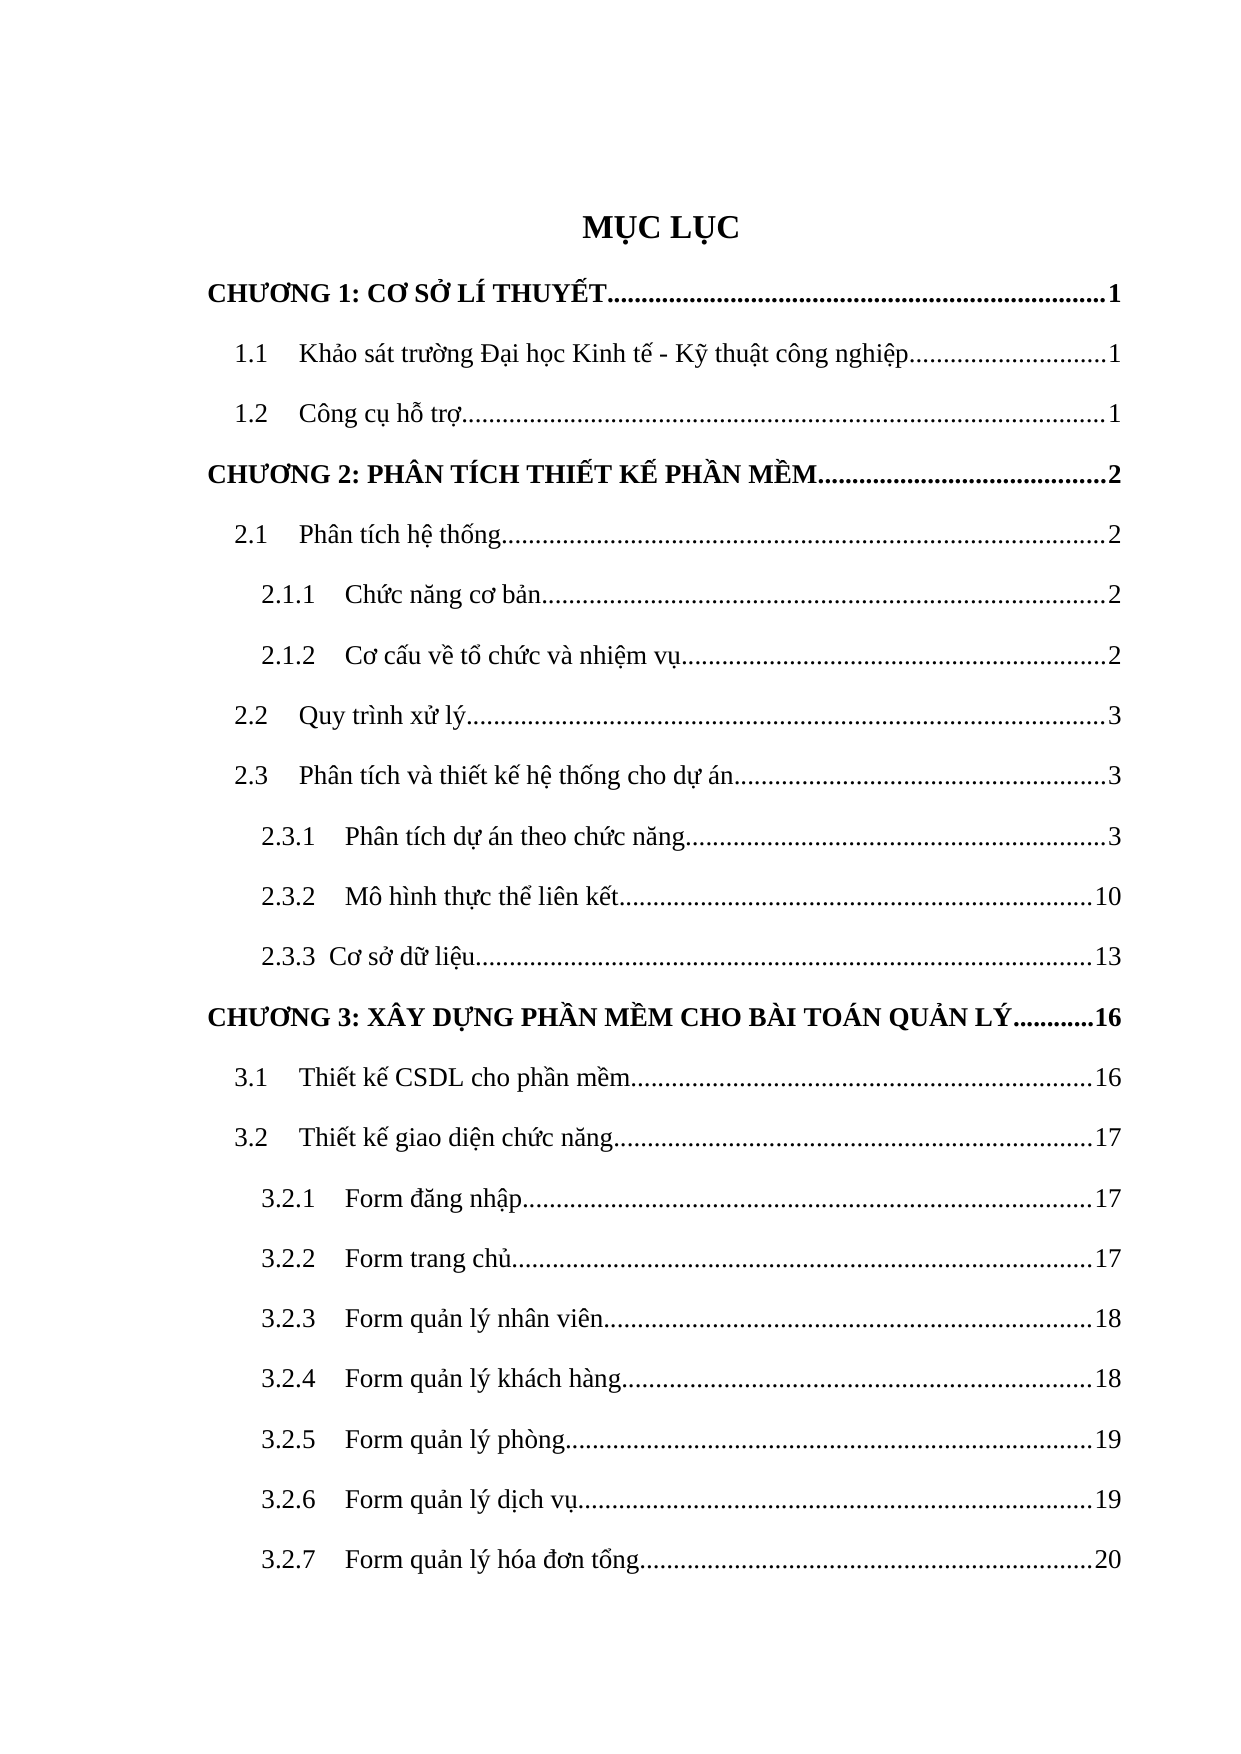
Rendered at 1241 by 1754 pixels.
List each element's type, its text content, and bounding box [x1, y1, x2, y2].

text 3.2 Thiết kế giao diện chức năng 17 [234, 1121, 1122, 1152]
text 3.2.1 Form đăng nhập 17 [261, 1182, 1122, 1213]
text 2.3.3 Cơ sở dữ liệu 13 [261, 940, 1122, 972]
text 2.1.1 Chức năng cơ bản 2 [261, 578, 1122, 610]
text CHƯƠNG 2: PHÂN TÍCH THIẾT KẾ PHẦN MỀM 2 [207, 458, 1122, 489]
text 3.2.3 Form quản lý nhân viên 18 [261, 1302, 1122, 1333]
text CHƯƠNG 3: XÂY DỰNG PHẦN MỀM CHO BÀI TOÁN QUẢN LÝ 16 [207, 1001, 1122, 1032]
text 1.1 Khảo sát trường Đại học Kinh tế - Kỹ thuật công nghiệp 1 [234, 337, 1122, 368]
text 2.1.2 Cơ cấu về tổ chức và nhiệm vụ 2 [261, 639, 1122, 670]
text 2.1 Phân tích hệ thống 2 [234, 518, 1122, 549]
text 1.2 Công cụ hỗ trợ 1 [234, 398, 1122, 429]
text CHƯƠNG 1: CƠ SỞ LÍ THUYẾT 1 [207, 277, 1122, 308]
text 2.3.1 Phân tích dự án theo chức năng 3 [261, 820, 1122, 851]
text 3.2.7 Form quản lý hóa đơn tổng 20 [261, 1543, 1122, 1575]
text 3.2.2 Form trang chủ 17 [261, 1242, 1122, 1273]
text MỤC LỤC [507, 207, 1122, 245]
text 3.2.5 Form quản lý phòng 19 [261, 1423, 1122, 1454]
text 2.2 Quy trình xử lý 3 [234, 699, 1122, 730]
text 2.3.2 Mô hình thực thể liên kết 10 [261, 880, 1122, 911]
text 3.2.6 Form quản lý dịch vụ 19 [261, 1483, 1122, 1514]
text 3.2.4 Form quản lý khách hàng 18 [261, 1363, 1122, 1394]
text 2.3 Phân tích và thiết kế hệ thống cho dự án 3 [234, 759, 1122, 791]
text 3.1 Thiết kế CSDL cho phần mềm 16 [234, 1061, 1122, 1092]
